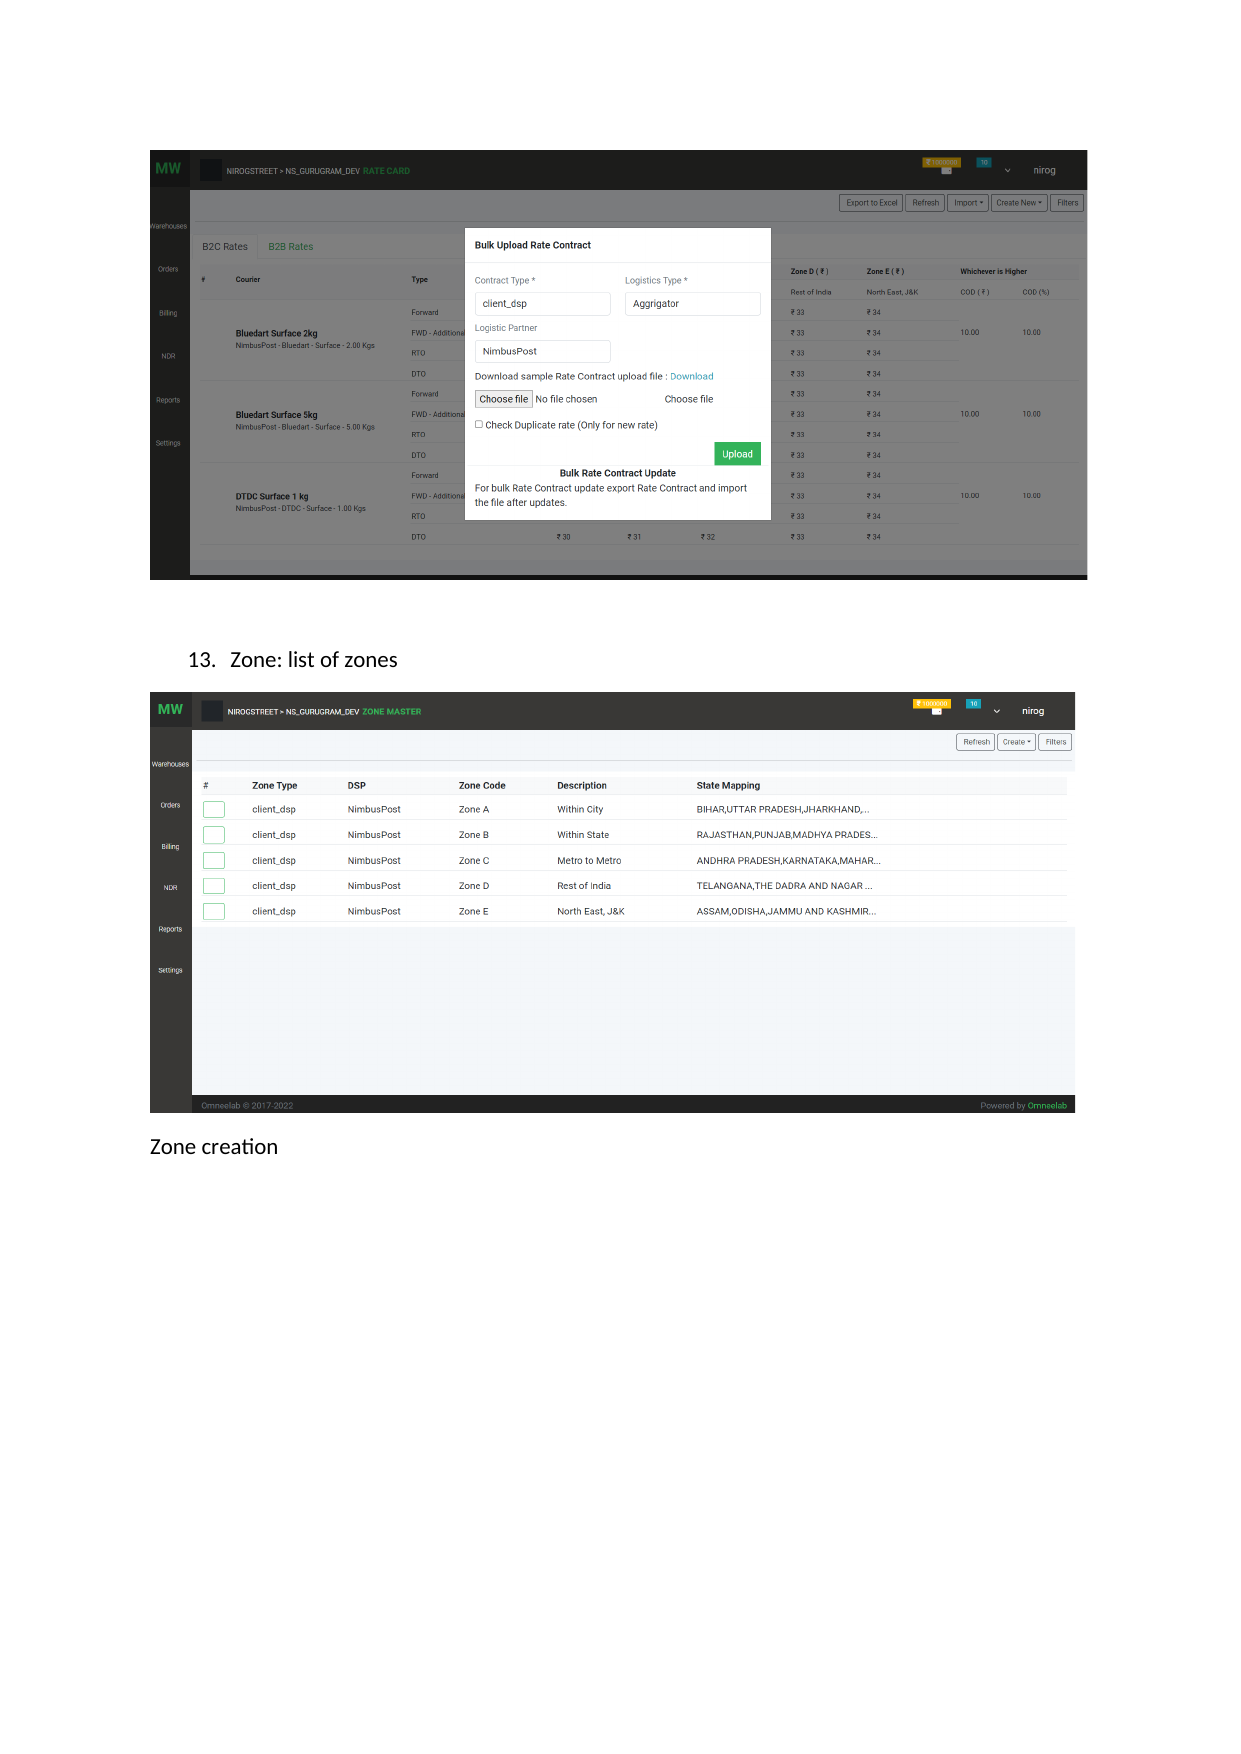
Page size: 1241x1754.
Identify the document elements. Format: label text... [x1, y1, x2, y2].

picture [150, 150, 1088, 580]
list Zone: list of zones [187, 646, 1090, 674]
picture [150, 692, 1075, 1113]
text Zone creation [150, 1132, 1090, 1160]
